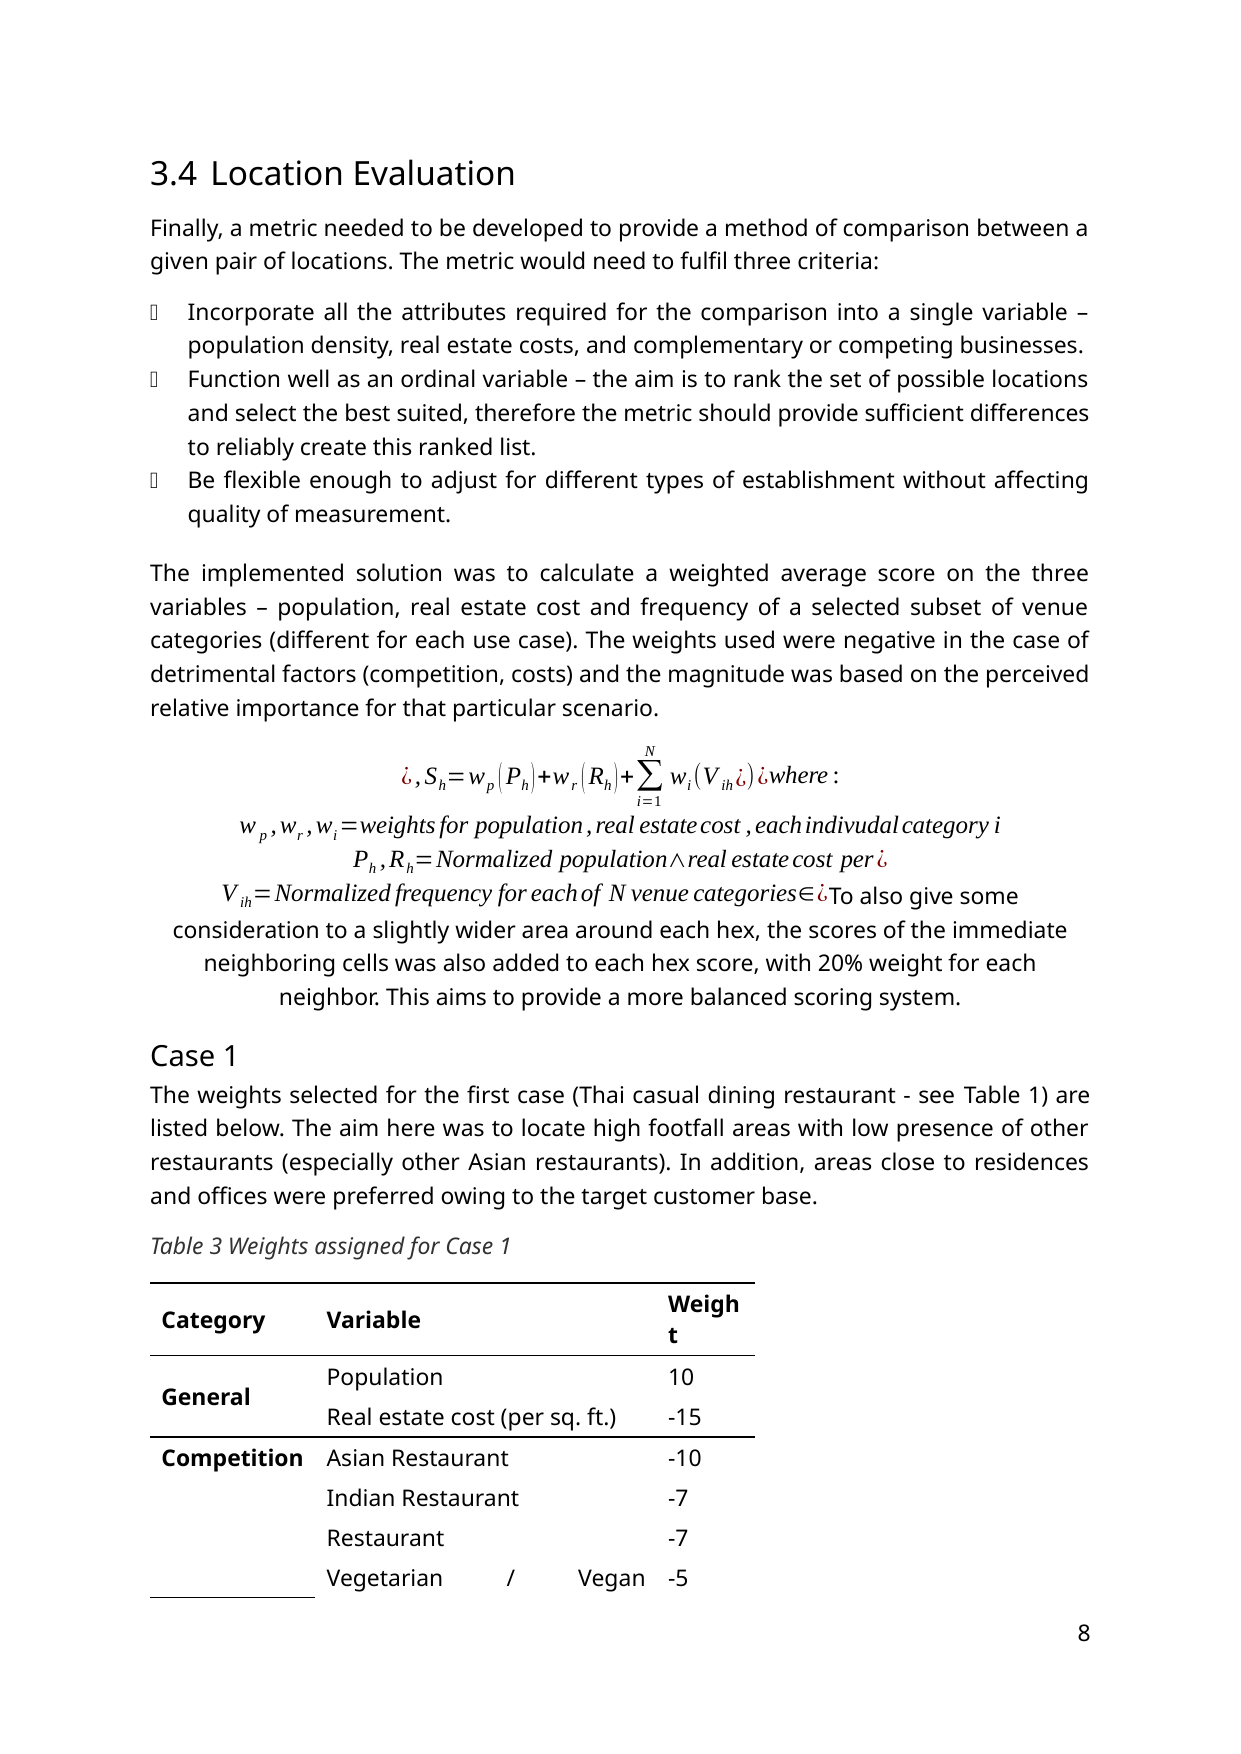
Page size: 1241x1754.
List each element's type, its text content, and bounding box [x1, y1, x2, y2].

text Finally, a metric needed to be developed to provide a method of comparison between a given pair of locations. The metric would need to fulfil three criteria: [150, 211, 1090, 276]
list Function well as an ordinal variable – the aim is to rank the set of possible locations and select the best suited, therefore the metric should provide sufficient differences to reliably create this ranked list. [150, 363, 1090, 462]
table_header Category [150, 1284, 315, 1355]
table_cell -5 [657, 1557, 755, 1597]
table_cell Asian Restaurant [315, 1438, 657, 1477]
table_header Variable [315, 1284, 657, 1355]
text The weights selected for the first case (Thai casual dining restaurant - see Table 1) are listed below. The aim here was to locate high footfall areas with low presence of other restaurants (especially other Asian restaurants). In addition, areas close to residences and offices were preferred owing to the target customer base. [150, 1078, 1090, 1211]
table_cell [315, 1557, 657, 1597]
table_cell -15 [657, 1396, 755, 1436]
text To also give some consideration to a slightly wider area around each hex, the scores of the immediate neighboring cells was also added to each hex score, with 20% weight for each neighbor. This aims to provide a more balanced scoring system. [150, 742, 1090, 1012]
table_cell Restaurant [315, 1518, 657, 1557]
table_cell -10 [657, 1438, 755, 1477]
table_cell -7 [657, 1477, 755, 1518]
table_cell 10 [657, 1356, 755, 1396]
table_cell Population [315, 1356, 657, 1396]
list Be flexible enough to adjust for different types of establishment without affecting quality of measurement. [150, 464, 1090, 529]
table_cell -7 [657, 1518, 755, 1557]
table_header Weight [657, 1284, 755, 1355]
table_cell Indian Restaurant [315, 1477, 657, 1518]
table_cell Competition [150, 1438, 315, 1597]
subtitle Case 1 [150, 1036, 1090, 1075]
subtitle Location Evaluation [150, 150, 1090, 195]
text Table 3 Weights assigned for Case 1 [150, 1230, 1090, 1261]
table_cell General [150, 1356, 315, 1436]
table_cell Real estate cost (per sq. ft.) [315, 1396, 657, 1436]
text The implemented solution was to calculate a weighted average score on the three variables – population, real estate cost and frequency of a selected subset of venue categories (different for each use case). The weights used were negative in the case of detrimental factors (competition, costs) and the magnitude was based on the perceived relative importance for that particular scenario. [150, 557, 1090, 723]
list Incorporate all the attributes required for the comparison into a single variable – population density, real estate costs, and complementary or competing businesses. [150, 296, 1090, 361]
